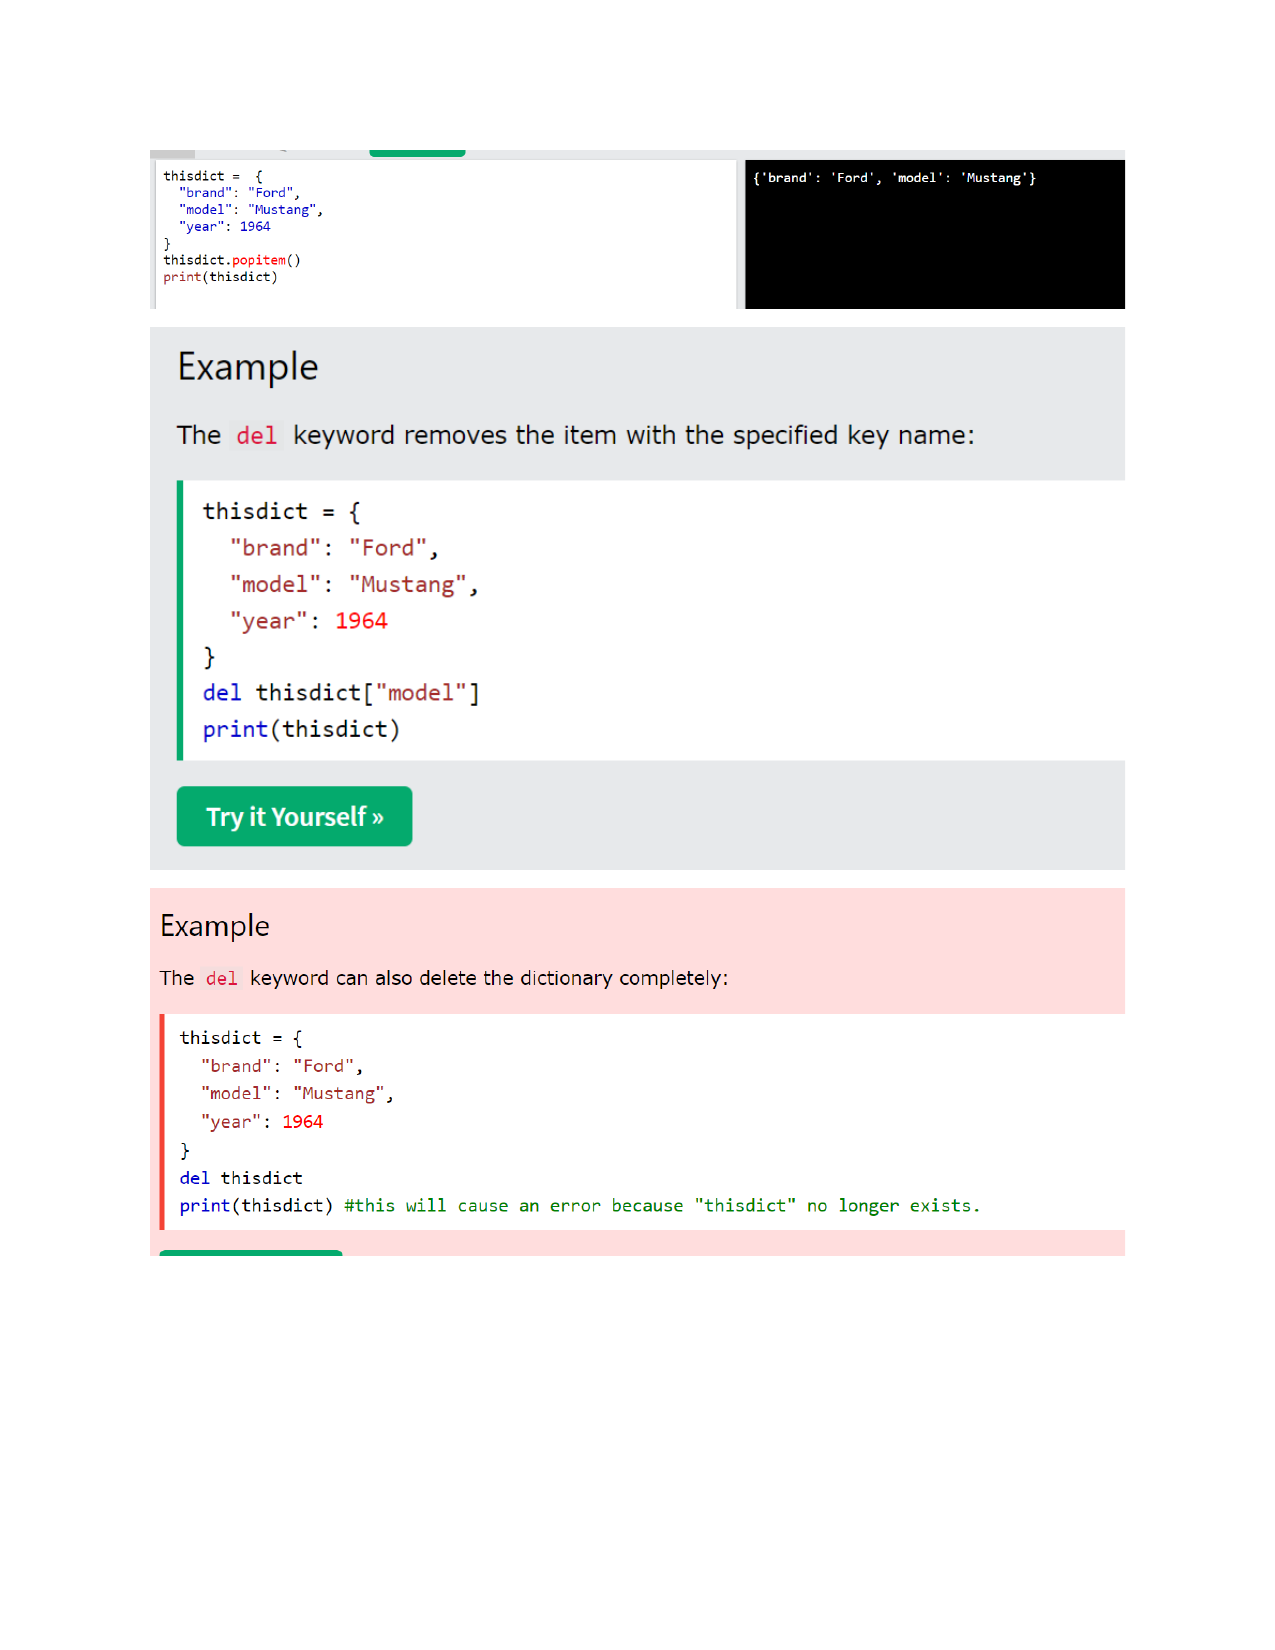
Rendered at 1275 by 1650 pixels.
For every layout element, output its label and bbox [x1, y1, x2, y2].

picture [150, 150, 1125, 309]
picture [150, 327, 1125, 870]
picture [150, 888, 1125, 1256]
